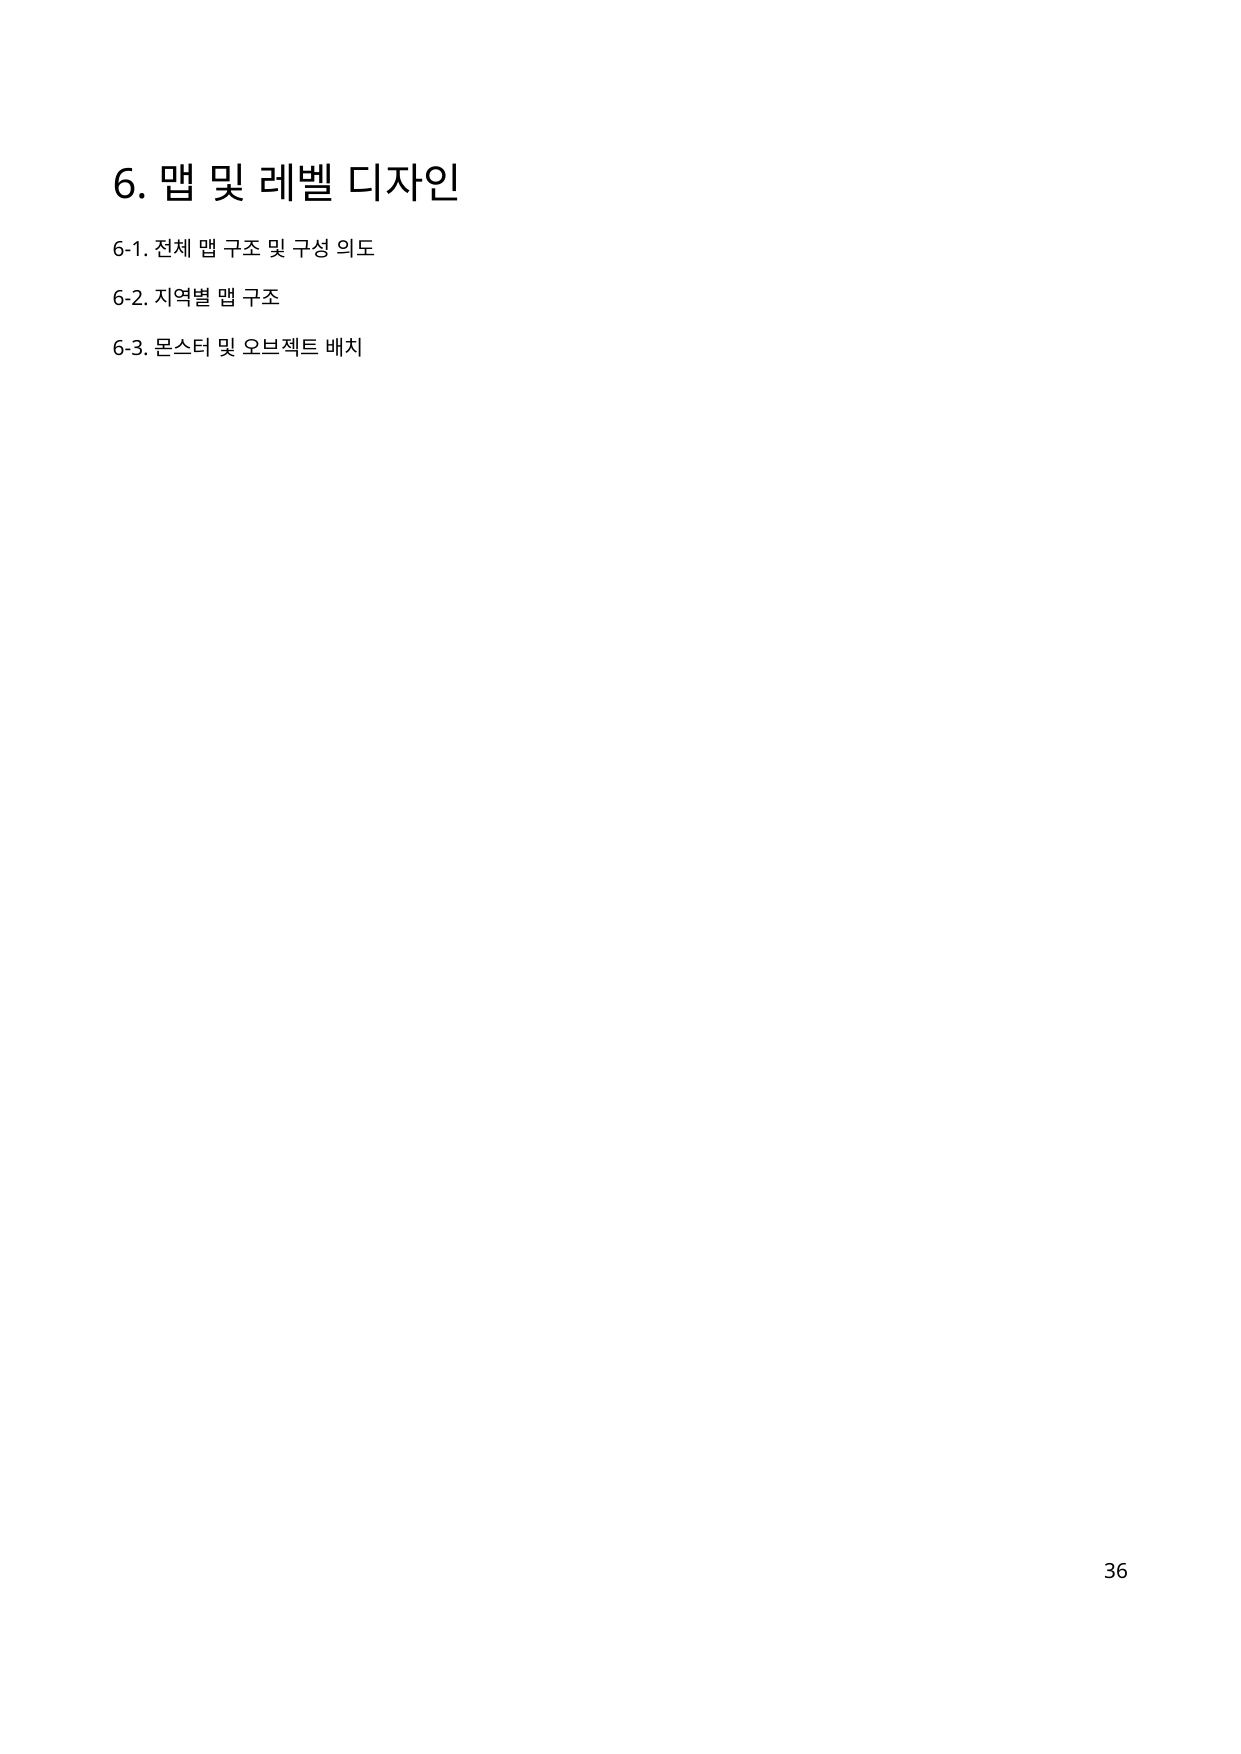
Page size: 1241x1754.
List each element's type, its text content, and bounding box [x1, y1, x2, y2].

subtitle 6. 맵 및 레벨 디자인 [112, 150, 1128, 211]
text 6-1. 전체 맵 구조 및 구성 의도 [112, 232, 1128, 262]
text 6-3. 몬스터 및 오브젝트 배치 [112, 331, 1128, 361]
text 6-2. 지역별 맵 구조 [112, 281, 1128, 312]
